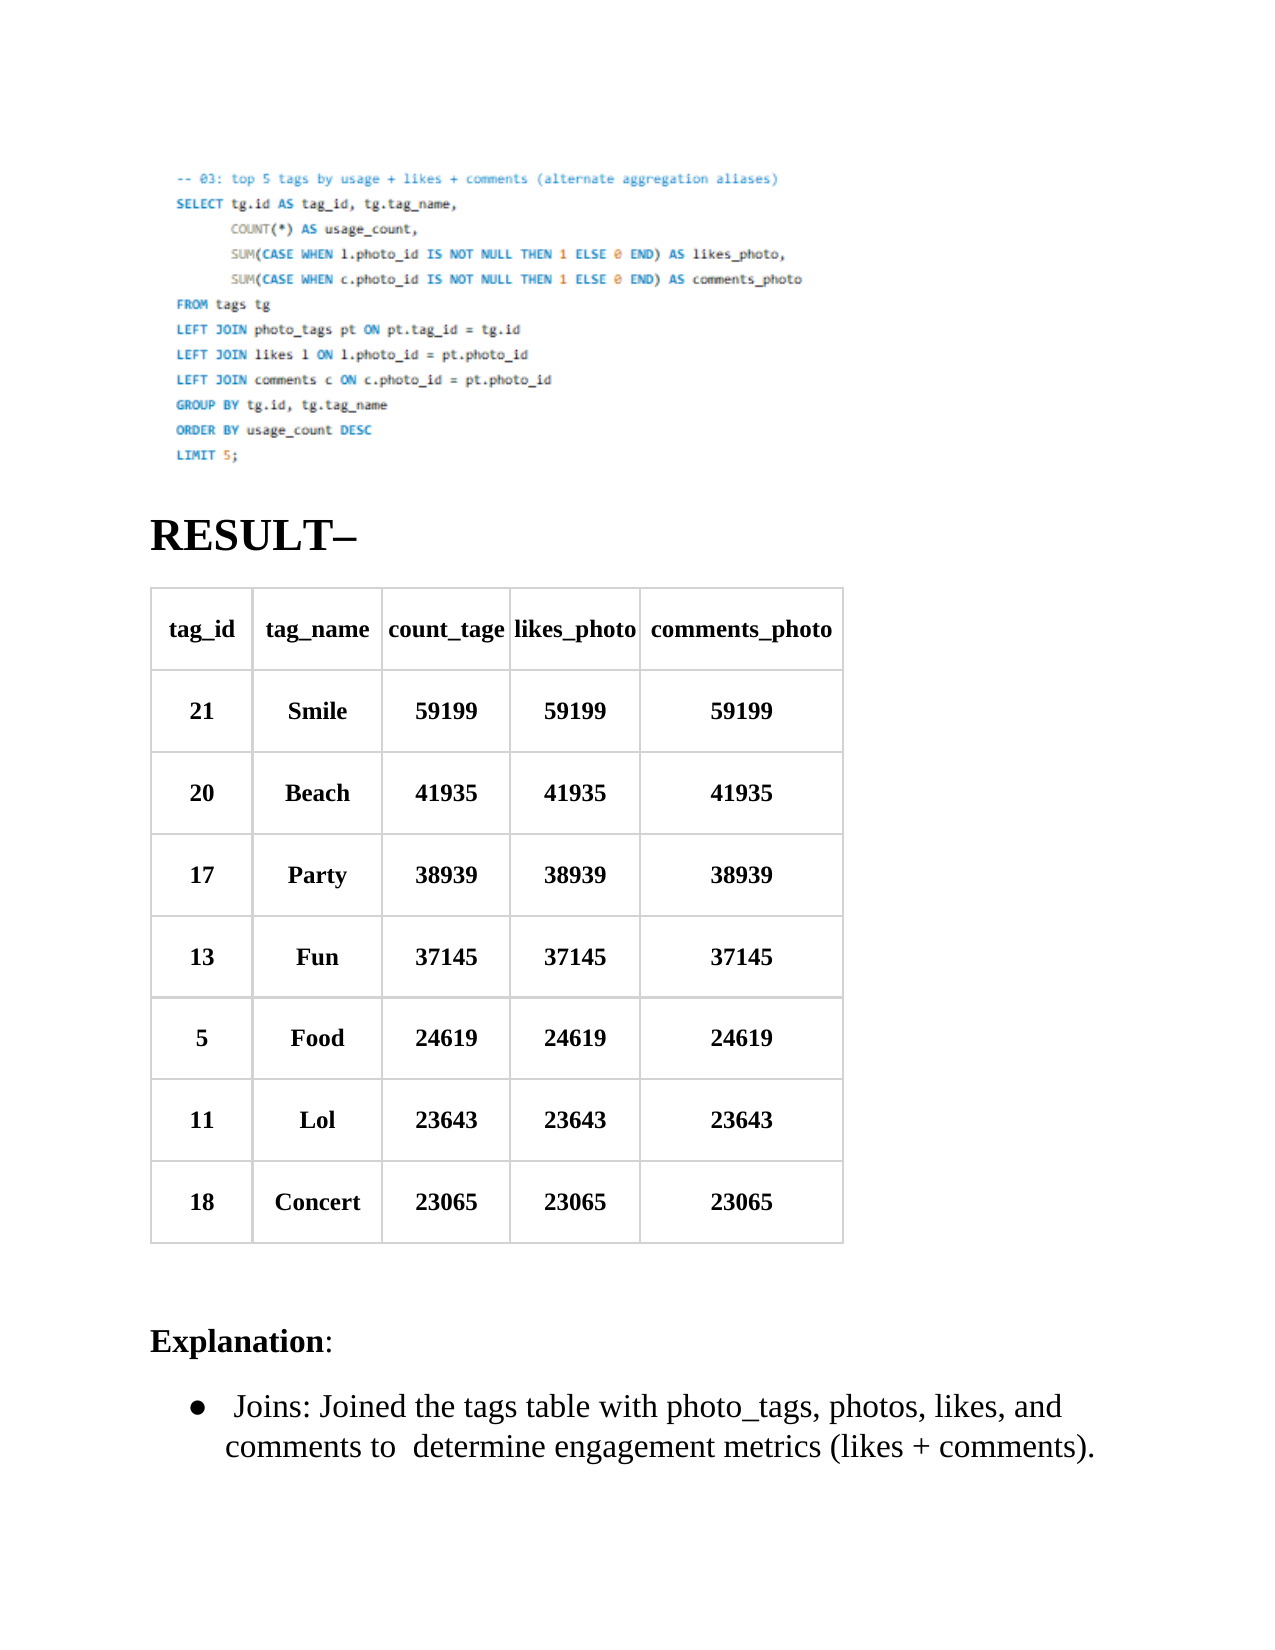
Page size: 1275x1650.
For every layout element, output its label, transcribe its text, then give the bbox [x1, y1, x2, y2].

table_cell 23065 [641, 1162, 842, 1242]
table_cell Party [254, 835, 381, 914]
table_header likes_photo [511, 589, 639, 669]
table_cell 38939 [383, 835, 509, 914]
table_cell 24619 [511, 999, 639, 1078]
table_cell Concert [254, 1162, 381, 1242]
table_cell Fun [254, 917, 381, 996]
table_cell 59199 [383, 671, 509, 751]
text Explanation: [150, 1321, 1125, 1360]
table_cell Smile [254, 671, 381, 751]
table_cell 41935 [511, 753, 639, 833]
table_cell 18 [152, 1162, 251, 1242]
table_header comments_photo [641, 589, 842, 669]
table_cell 23643 [641, 1080, 842, 1160]
table_cell 24619 [383, 999, 509, 1078]
table_cell 21 [152, 671, 251, 751]
table_cell 23065 [511, 1162, 639, 1242]
table_cell 23643 [511, 1080, 639, 1160]
table_header count_tage [383, 589, 509, 669]
table_cell Lol [254, 1080, 381, 1160]
table_cell 41935 [641, 753, 842, 833]
table_cell 59199 [641, 671, 842, 751]
table_cell 23643 [383, 1080, 509, 1160]
table_cell 41935 [383, 753, 509, 833]
table_cell 38939 [511, 835, 639, 914]
table_cell 37145 [511, 917, 639, 996]
table_cell 5 [152, 999, 251, 1078]
table_cell 23065 [383, 1162, 509, 1242]
picture [150, 150, 810, 482]
table_cell Food [254, 999, 381, 1078]
list Joins: Joined the tags table with photo_tags, photos, likes, and comments to determine engagement metrics (likes + comments). [187, 1386, 1125, 1464]
table_cell 59199 [511, 671, 639, 751]
table_cell 13 [152, 917, 251, 996]
table_cell 24619 [641, 999, 842, 1078]
table_cell 37145 [641, 917, 842, 996]
table_cell 17 [152, 835, 251, 914]
table_cell 37145 [383, 917, 509, 996]
table_cell 20 [152, 753, 251, 833]
text RESULT– [150, 507, 1125, 560]
table_cell Beach [254, 753, 381, 833]
table_header tag_name [254, 589, 381, 669]
table_header tag_id [152, 589, 251, 669]
table_cell 38939 [641, 835, 842, 914]
table_cell 11 [152, 1080, 251, 1160]
